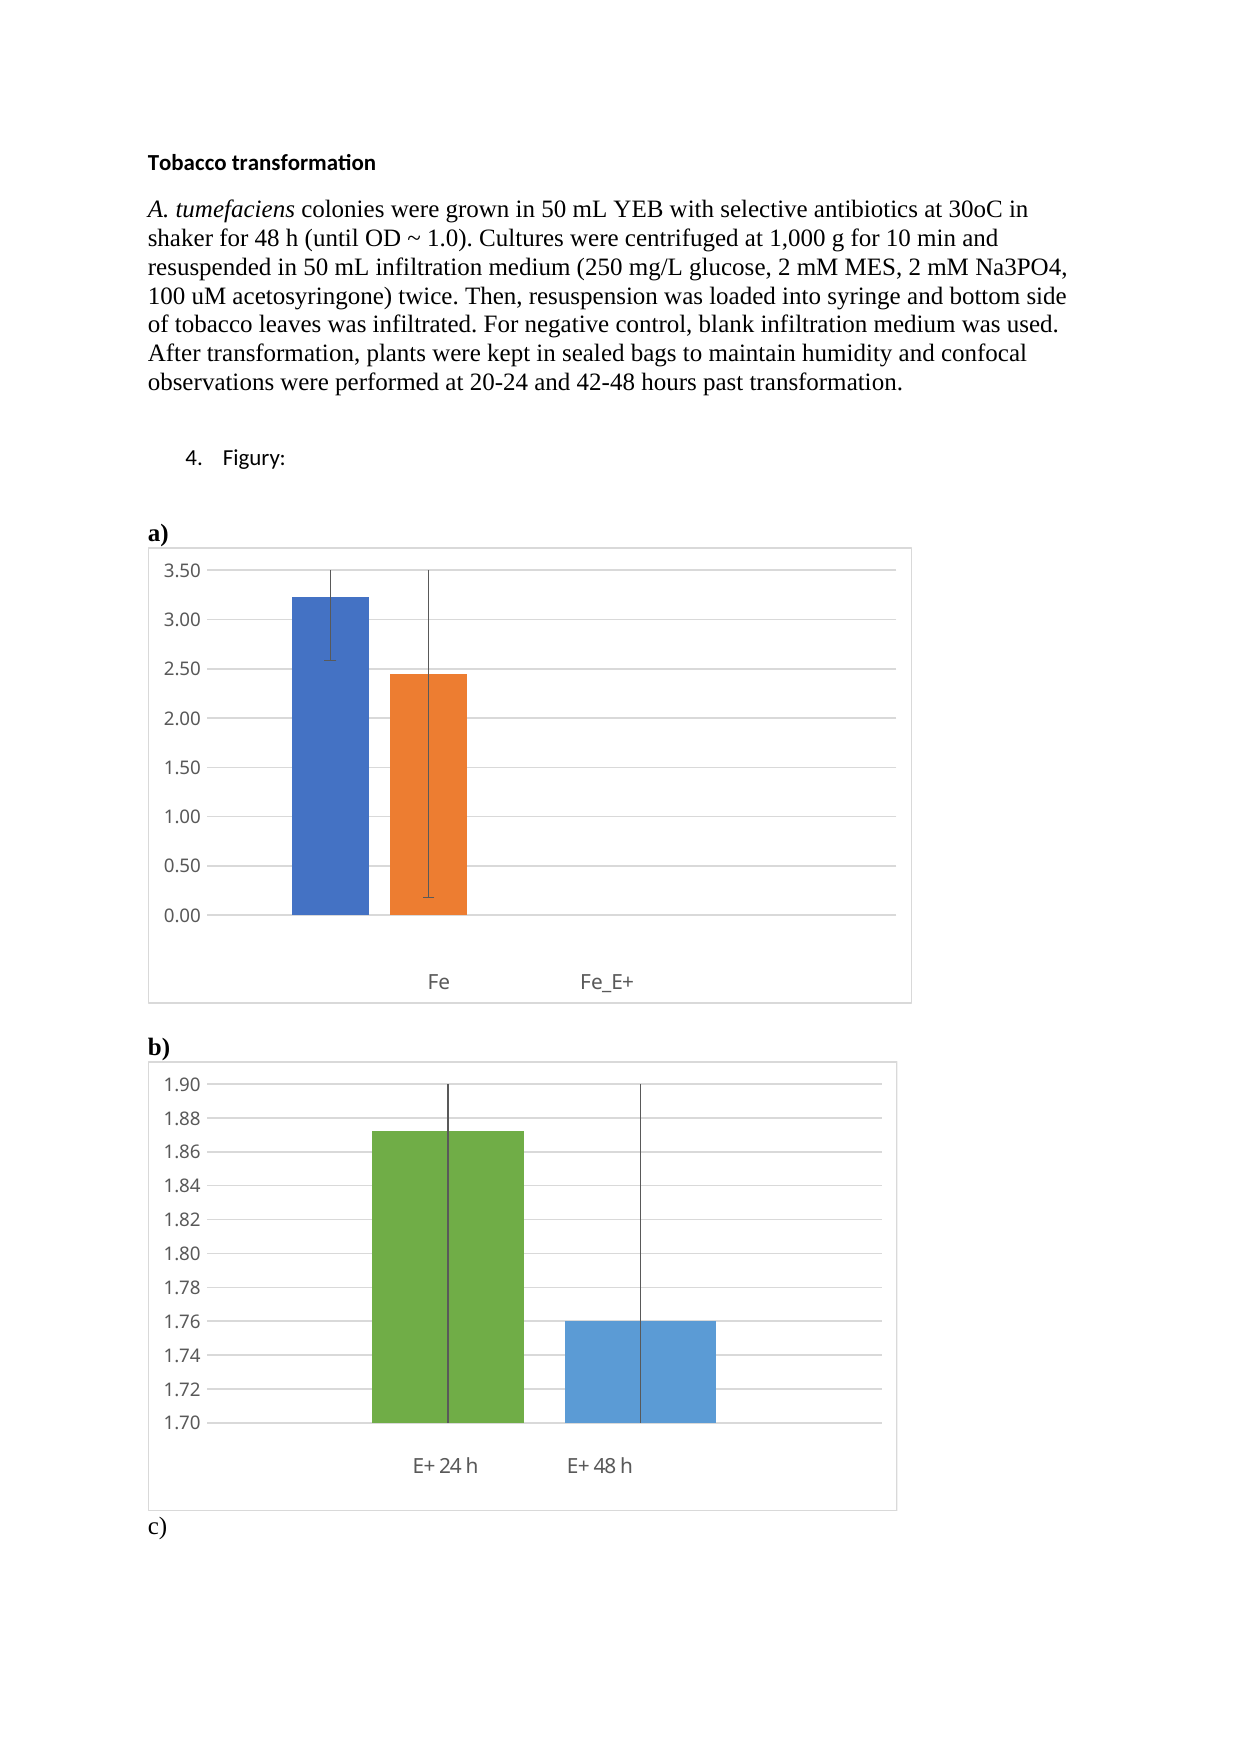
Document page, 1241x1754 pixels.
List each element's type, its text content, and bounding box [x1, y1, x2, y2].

text a) [148, 518, 1093, 547]
list Figury: [185, 443, 1093, 471]
list Tobacco transformation [148, 148, 1093, 176]
text c) [148, 1511, 1093, 1540]
text b) [148, 1032, 1093, 1061]
text A. tumefaciens colonies were grown in 50 mL YEB with selective antibiotics at 30oC in shaker for 48 h (until OD ~ 1.0). Cultures were centrifuged at 1,000 g for 10 min and resuspended in 50 mL infiltration medium (250 mg/L glucose, 2 mM MES, 2 mM Na3PO4, 100 uM acetosyringone) twice. Then, resuspension was loaded into syringe and bottom side of tobacco leaves was infiltrated. For negative control, blank infiltration medium was used. After transformation, plants were kept in sealed bags to maintain humidity and confocal observations were performed at 20-24 and 42-48 hours past transformation. [148, 194, 1093, 396]
